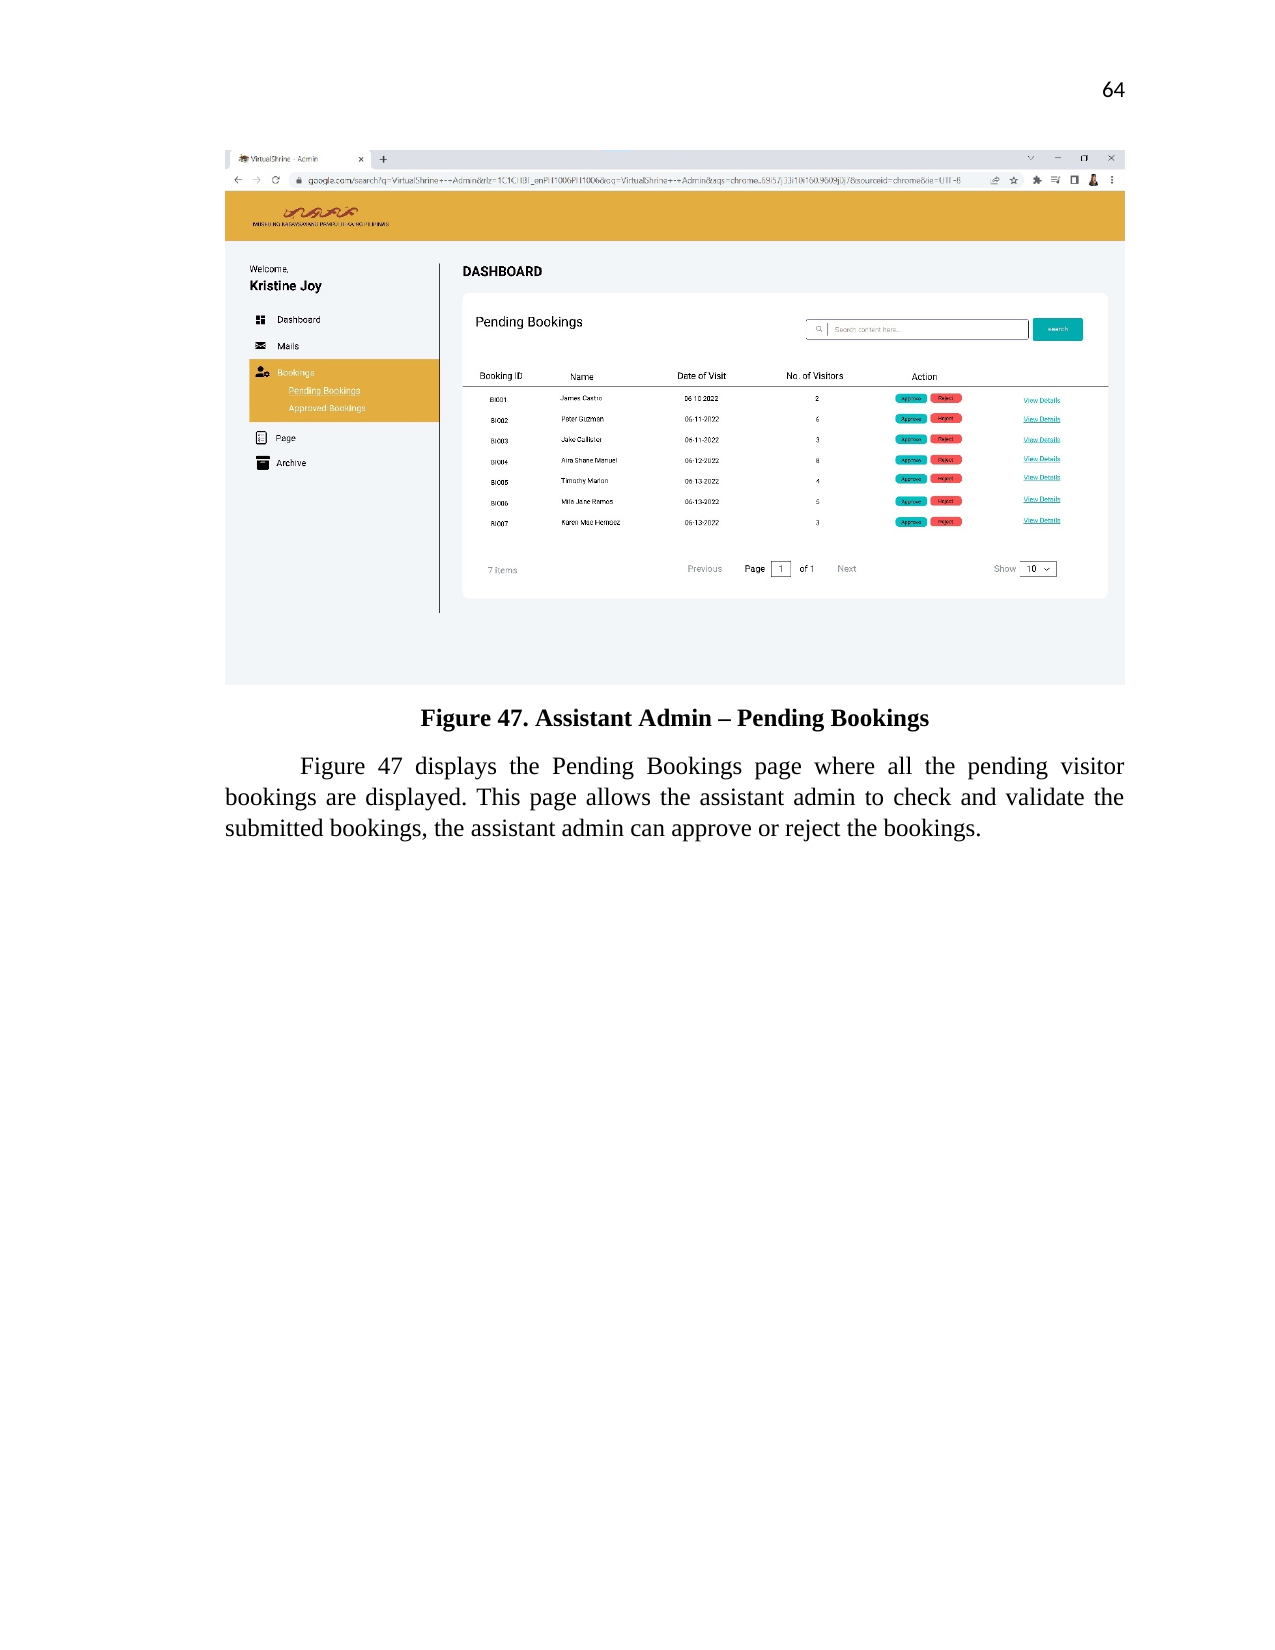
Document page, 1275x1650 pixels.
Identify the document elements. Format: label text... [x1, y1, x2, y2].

text Figure 47. Assistant Admin – Pending Bookings [225, 703, 1125, 732]
text Figure 47 displays the Pending Bookings page where all the pending visitor bookings are displayed. This page allows the assistant admin to check and validate the submitted bookings, the assistant admin can approve or reject the bookings. [225, 751, 1125, 842]
picture [225, 150, 1125, 685]
